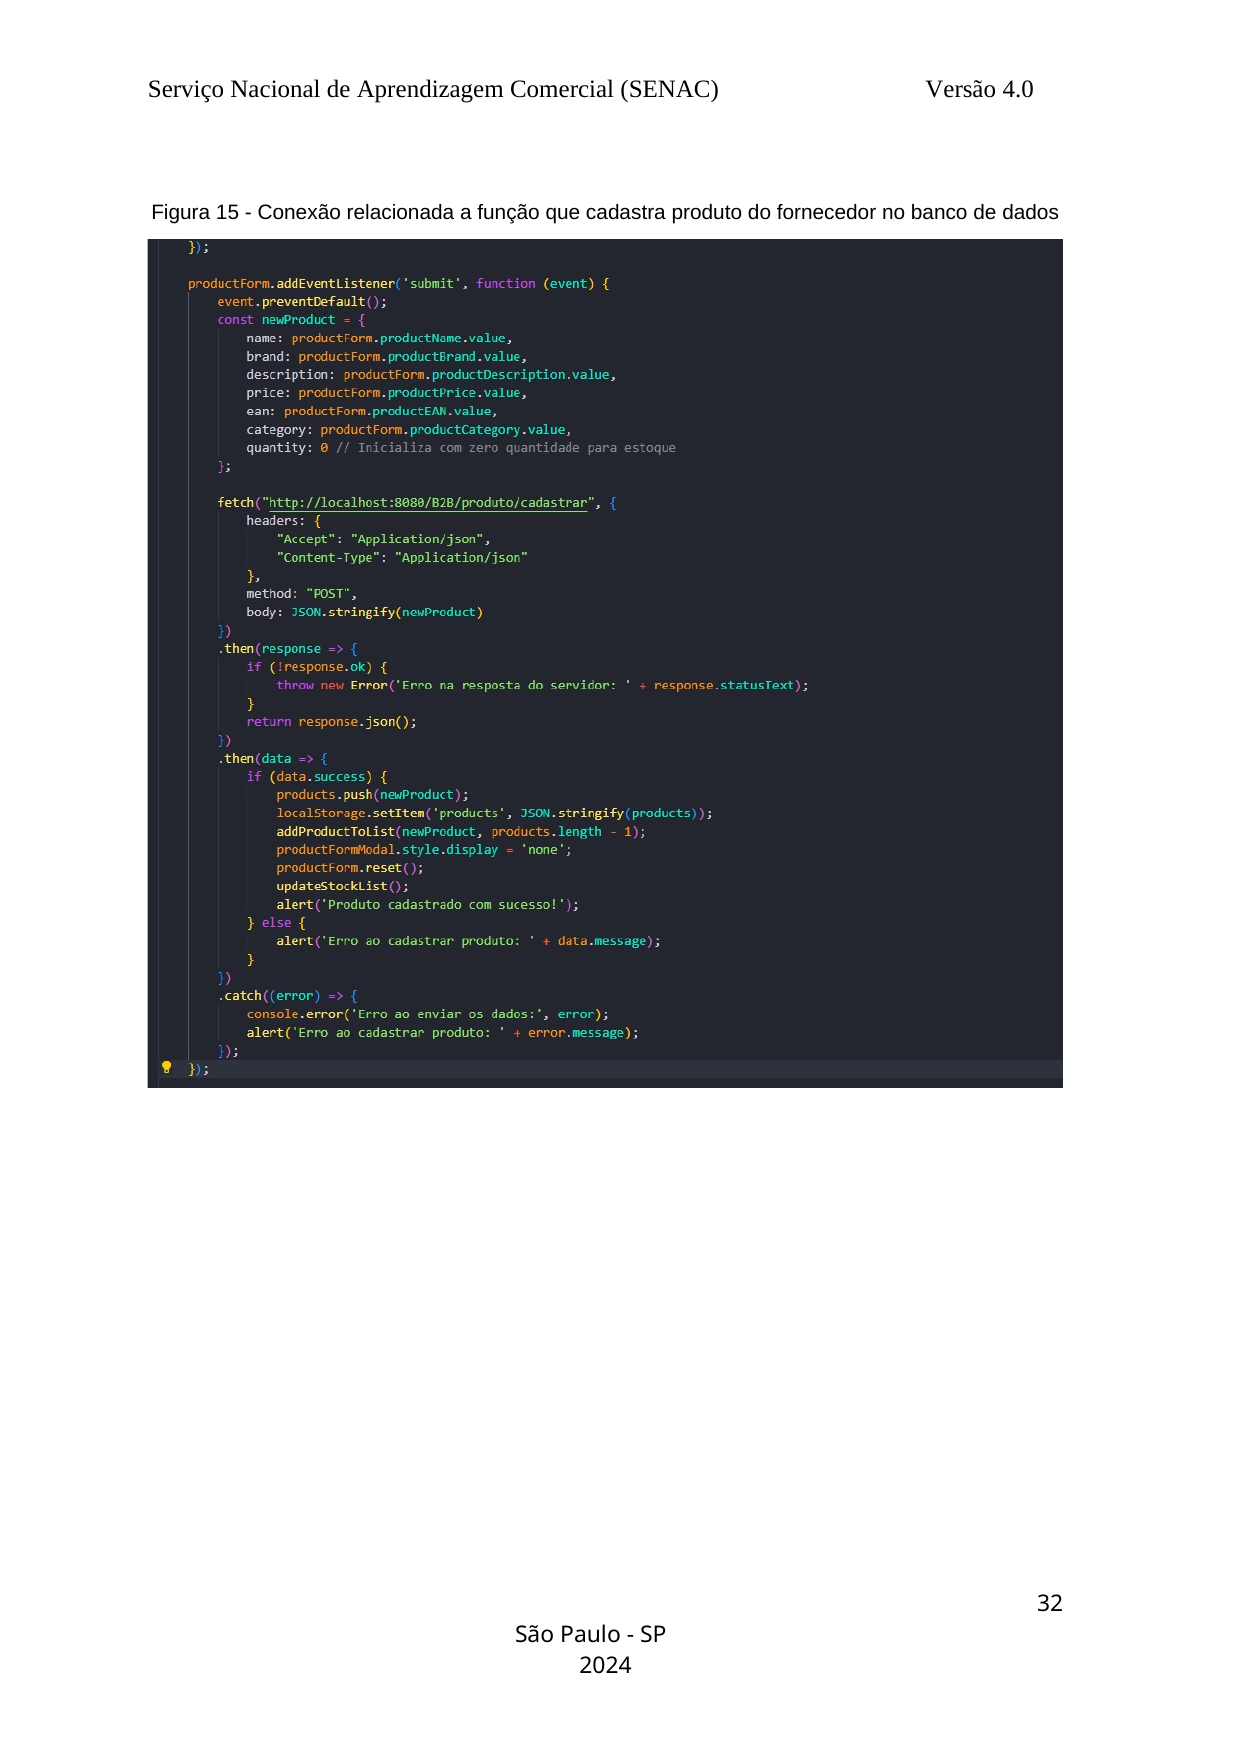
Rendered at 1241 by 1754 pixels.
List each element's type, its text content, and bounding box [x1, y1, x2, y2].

picture [147, 239, 1063, 1088]
text Figura 15 - Conexão relacionada a função que cadastra produto do fornecedor no banco de dados [148, 200, 1063, 239]
